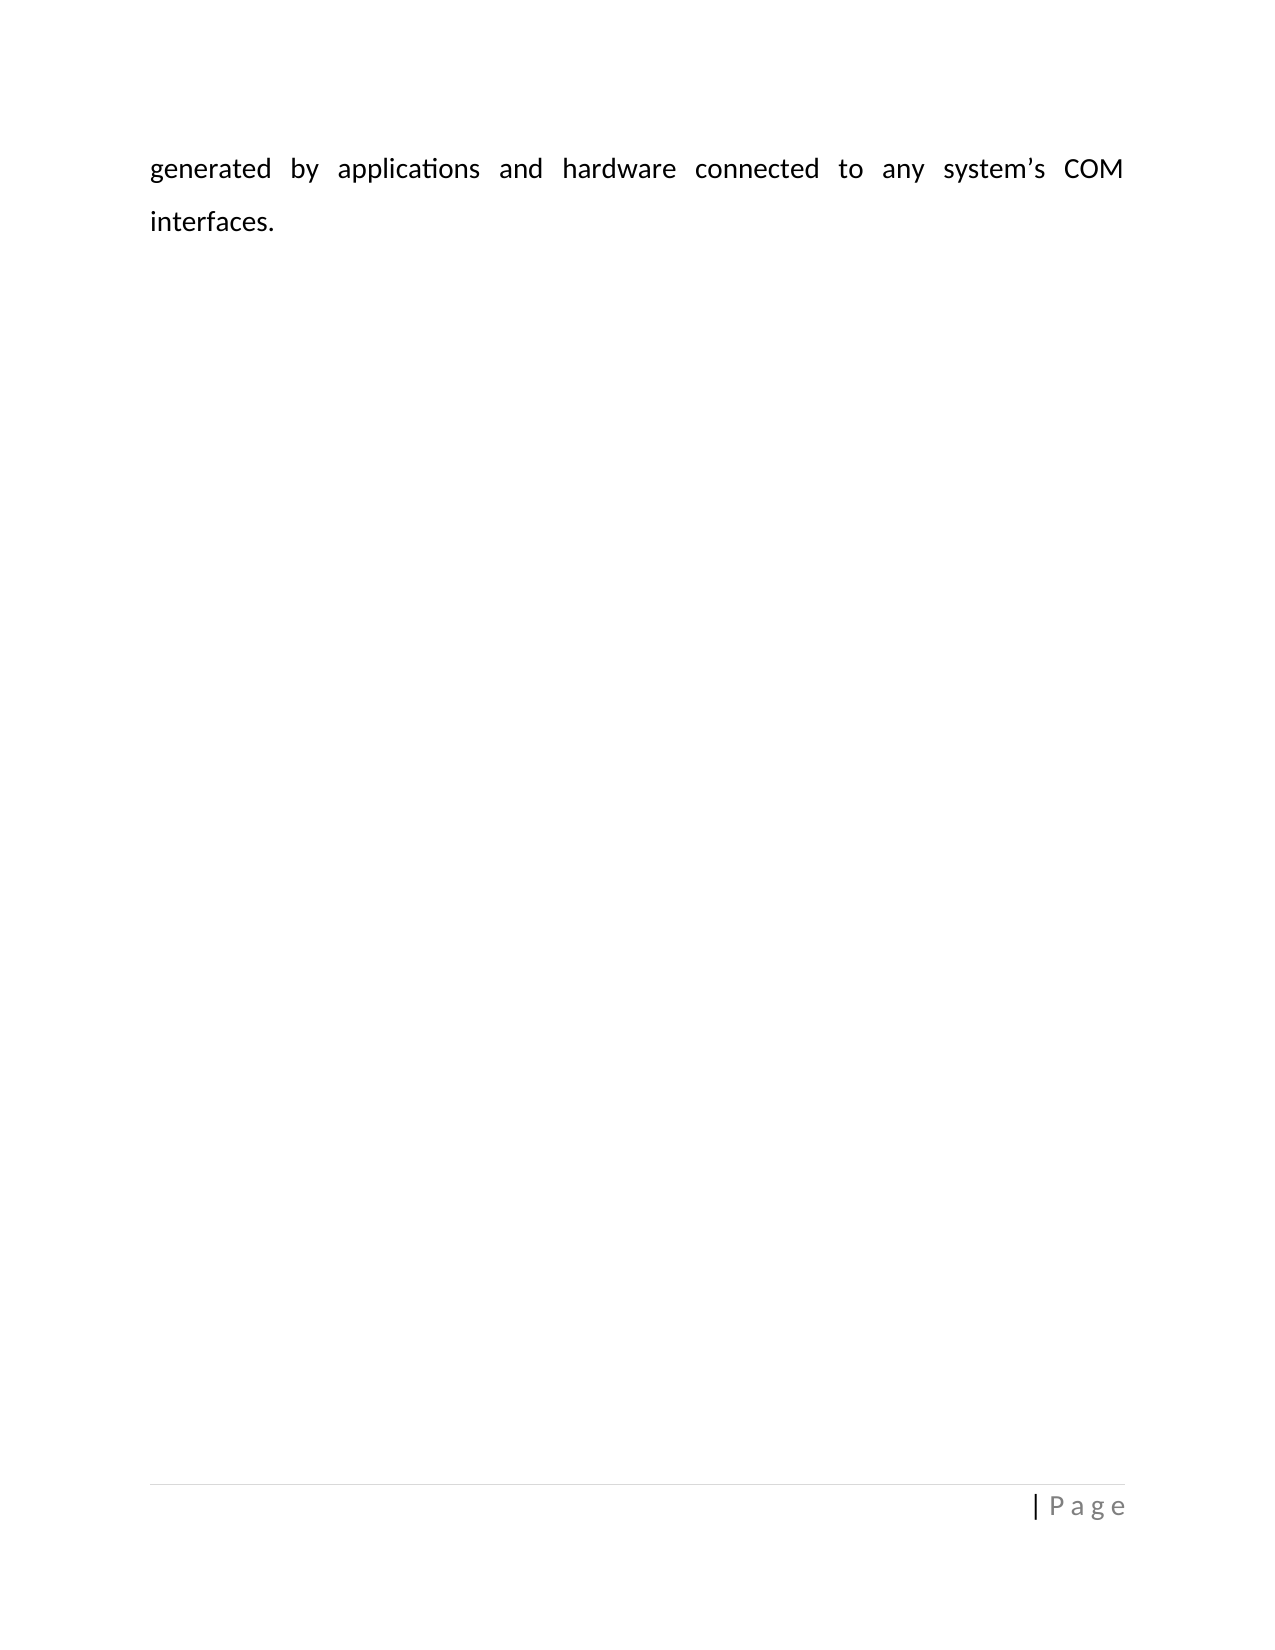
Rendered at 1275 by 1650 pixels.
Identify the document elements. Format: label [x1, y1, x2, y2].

text [150, 150, 1125, 239]
